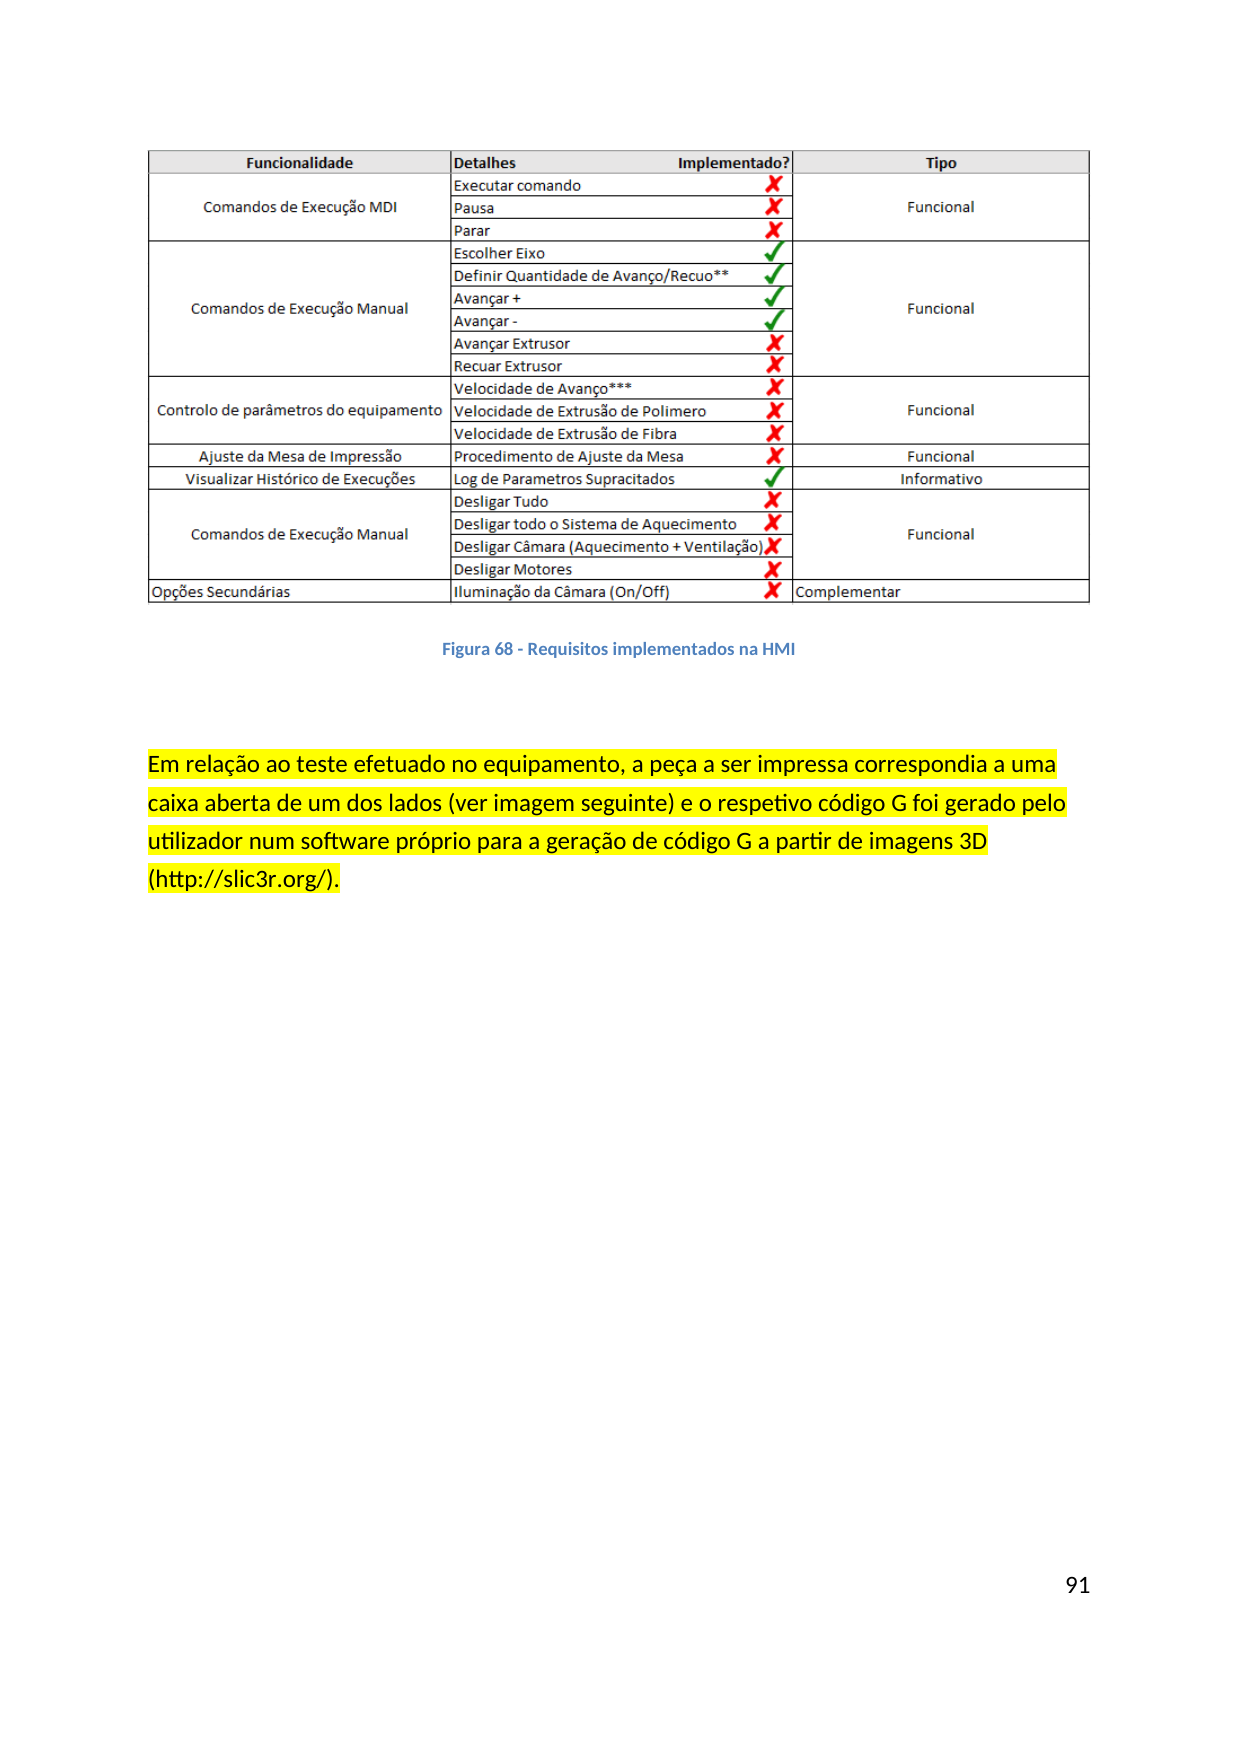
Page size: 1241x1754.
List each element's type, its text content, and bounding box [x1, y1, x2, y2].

picture [147, 150, 1091, 605]
text Figura 68 - Requisitos implementados na HMI [148, 637, 1090, 660]
text Em relação ao teste efetuado no equipamento, a peça a ser impressa correspondia a uma caixa aberta de um dos lados (ver imagem seguinte) e o respetivo código G foi gerado pelo utilizador num software próprio para a geração de código G a partir de imagens 3D (http://slic3r.org/). [148, 748, 1090, 893]
